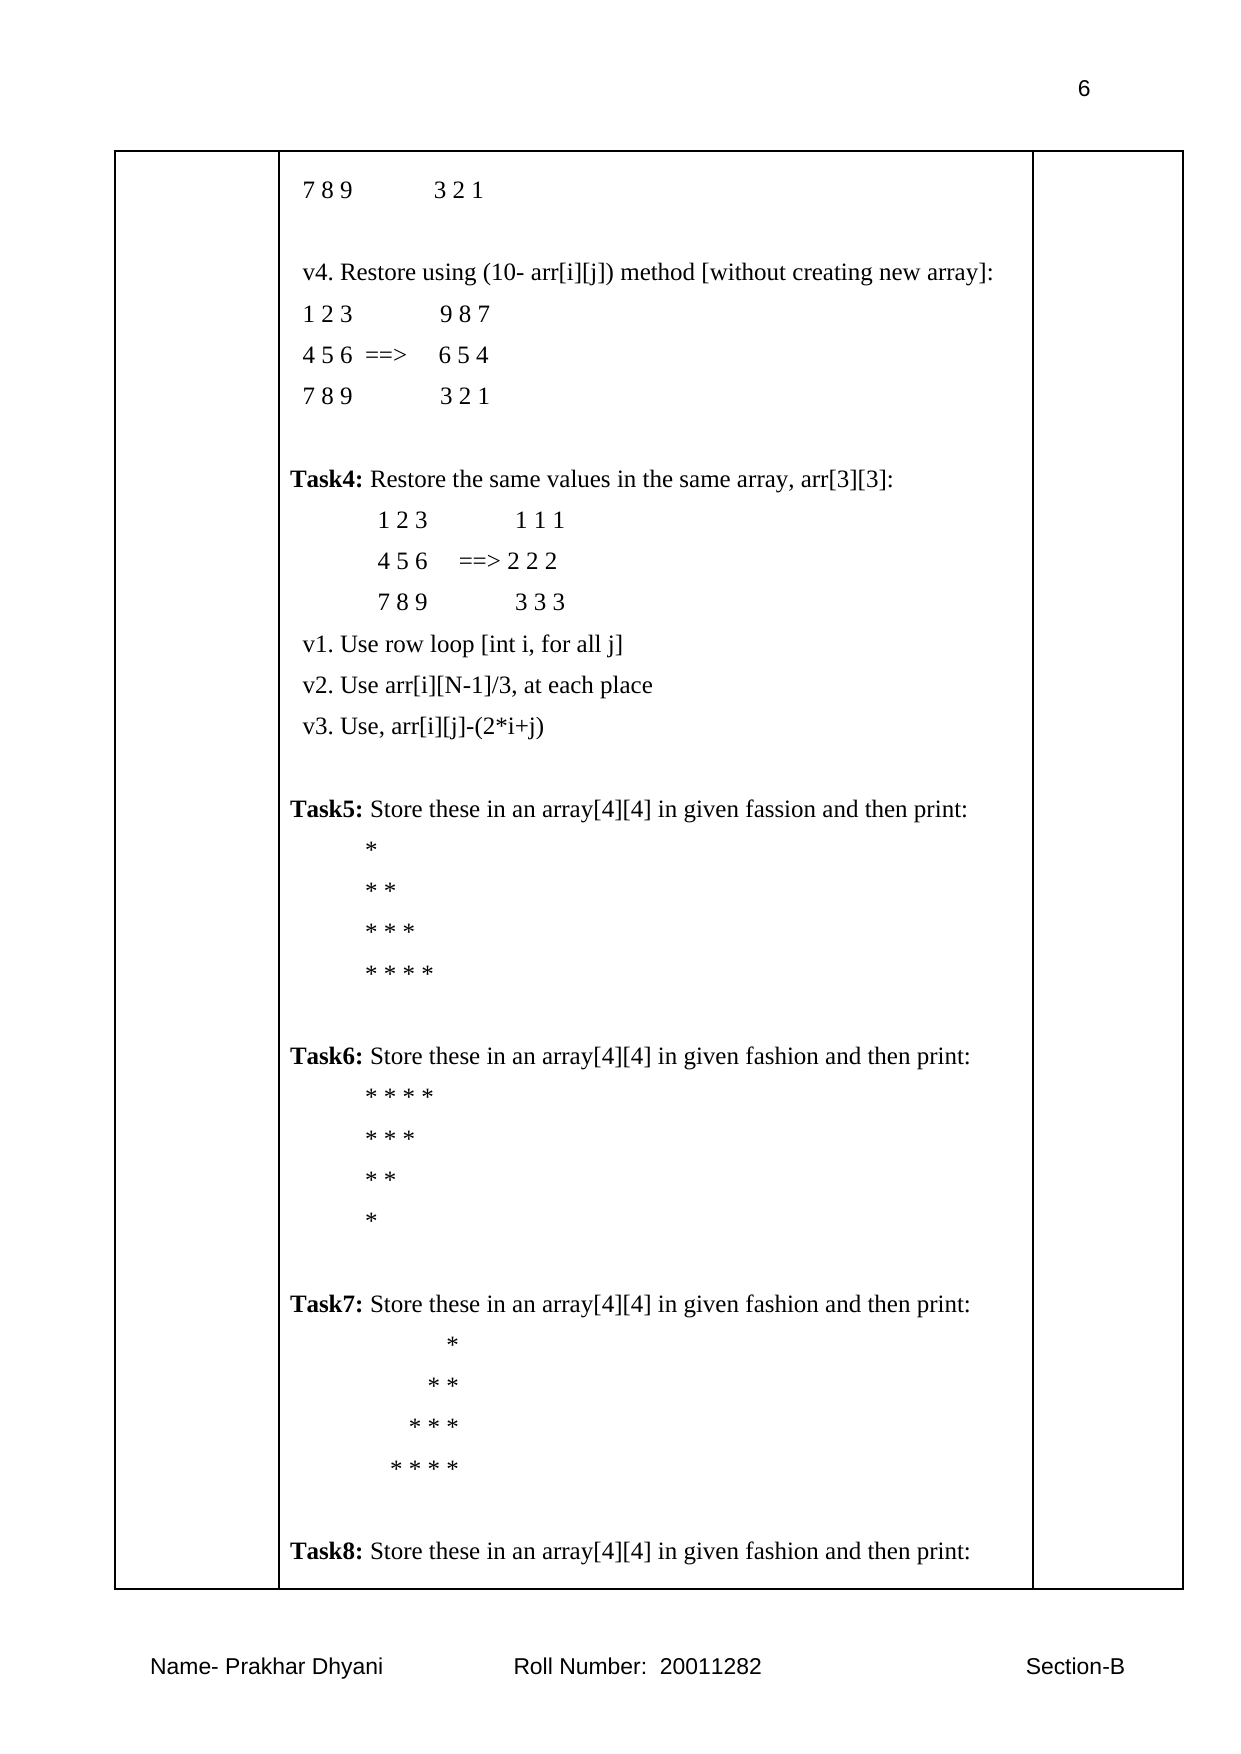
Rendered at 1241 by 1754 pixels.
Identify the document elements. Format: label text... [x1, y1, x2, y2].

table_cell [280, 152, 1032, 1588]
table_cell 7 [116, 152, 278, 1588]
table_cell [1034, 152, 1182, 1588]
